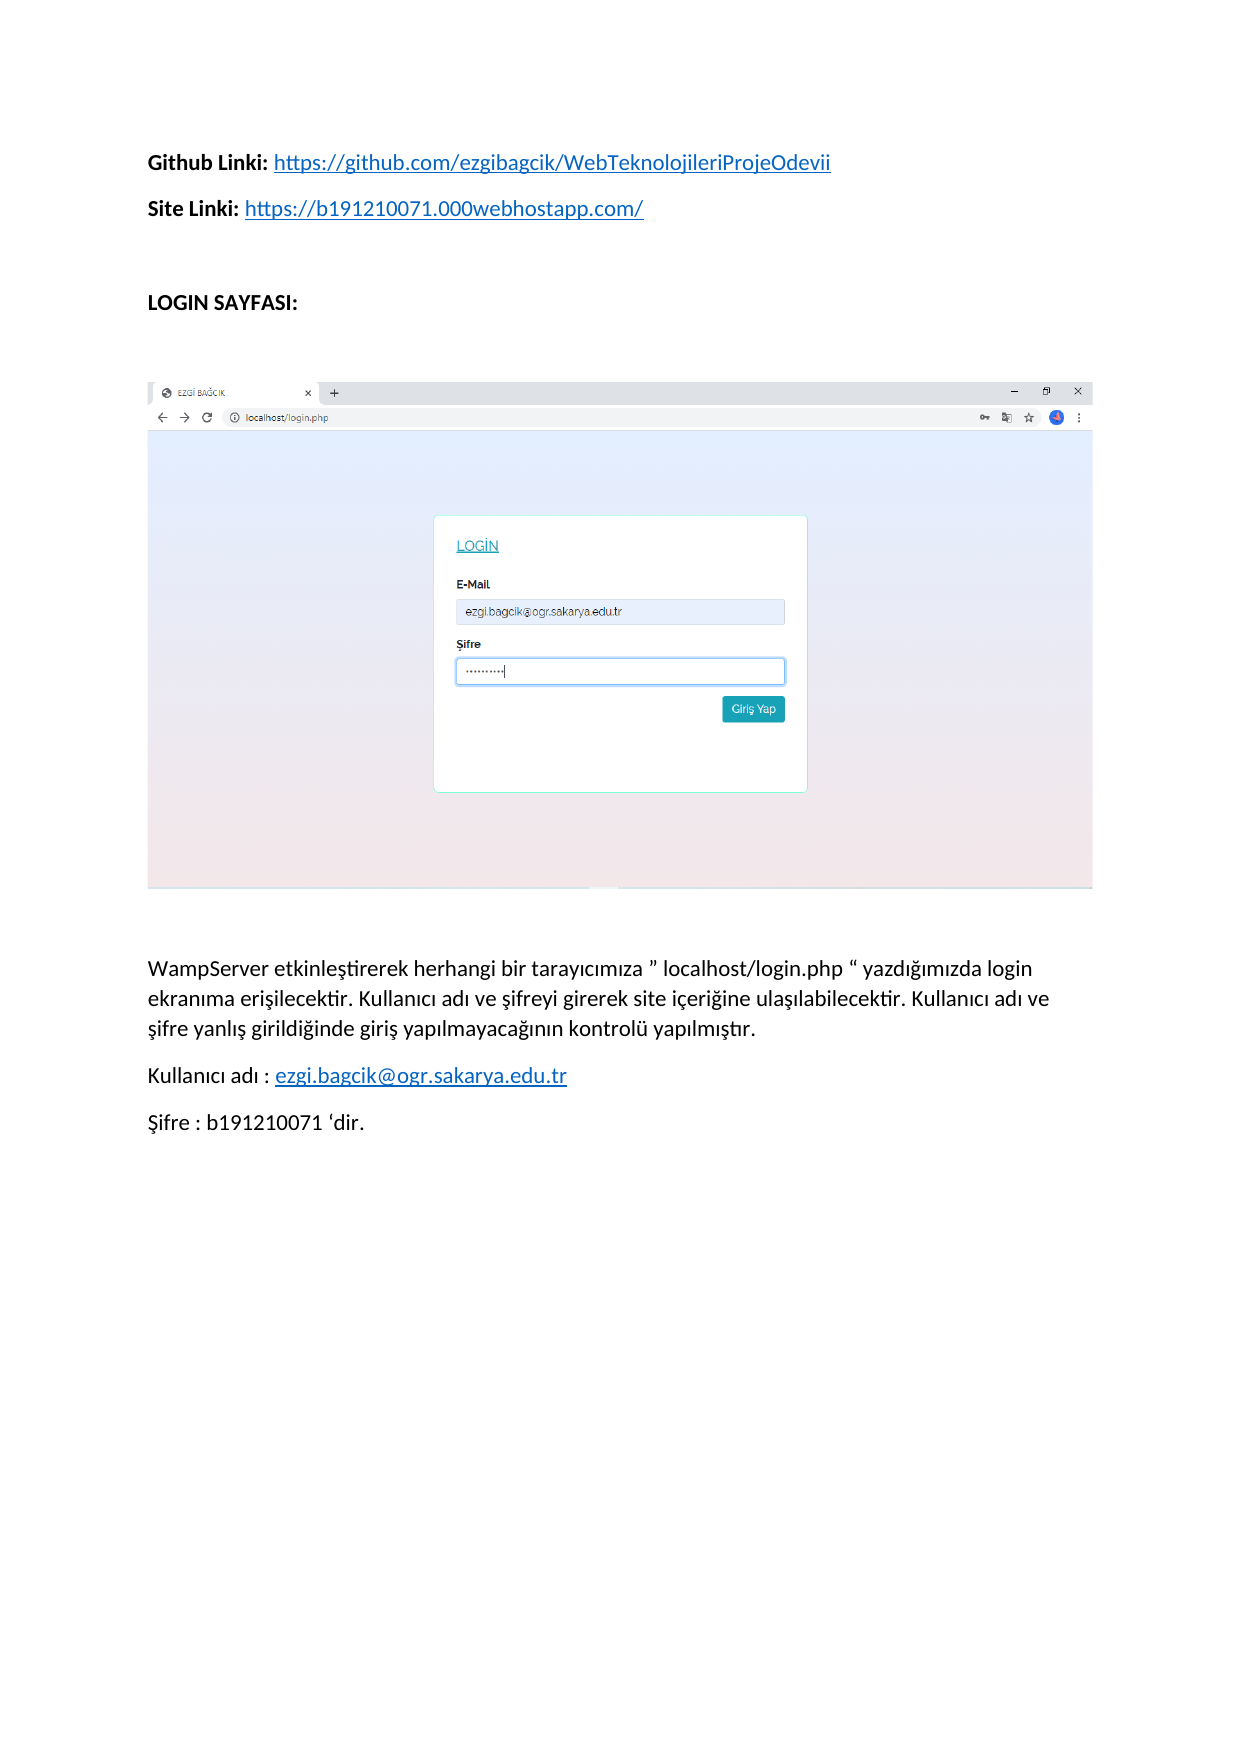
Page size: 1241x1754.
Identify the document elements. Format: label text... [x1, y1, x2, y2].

picture [147, 382, 1093, 889]
text LOGIN SAYFASI: [148, 288, 1093, 316]
text Şifre : b191210071 ‘dir. [148, 1108, 1093, 1136]
text Github Linki: https://github.com/ezgibagcik/WebTeknolojileriProjeOdevii [148, 148, 1093, 176]
text WampServer etkinleştirerek herhangi bir tarayıcımıza ” localhost/login.php “ yazdığımızda login ekranıma erişilecektir. Kullanıcı adı ve şifreyi girerek site içeriğine ulaşılabilecektir. Kullanıcı adı ve şifre yanlış girildiğinde giriş yapılmayacağının kontrolü yapılmıştır. [148, 954, 1093, 1042]
text Kullanıcı adı : ezgi.bagcik@ogr.sakarya.edu.tr [148, 1061, 1093, 1089]
text Site Linki: https://b191210071.000webhostapp.com/ [148, 194, 1093, 222]
